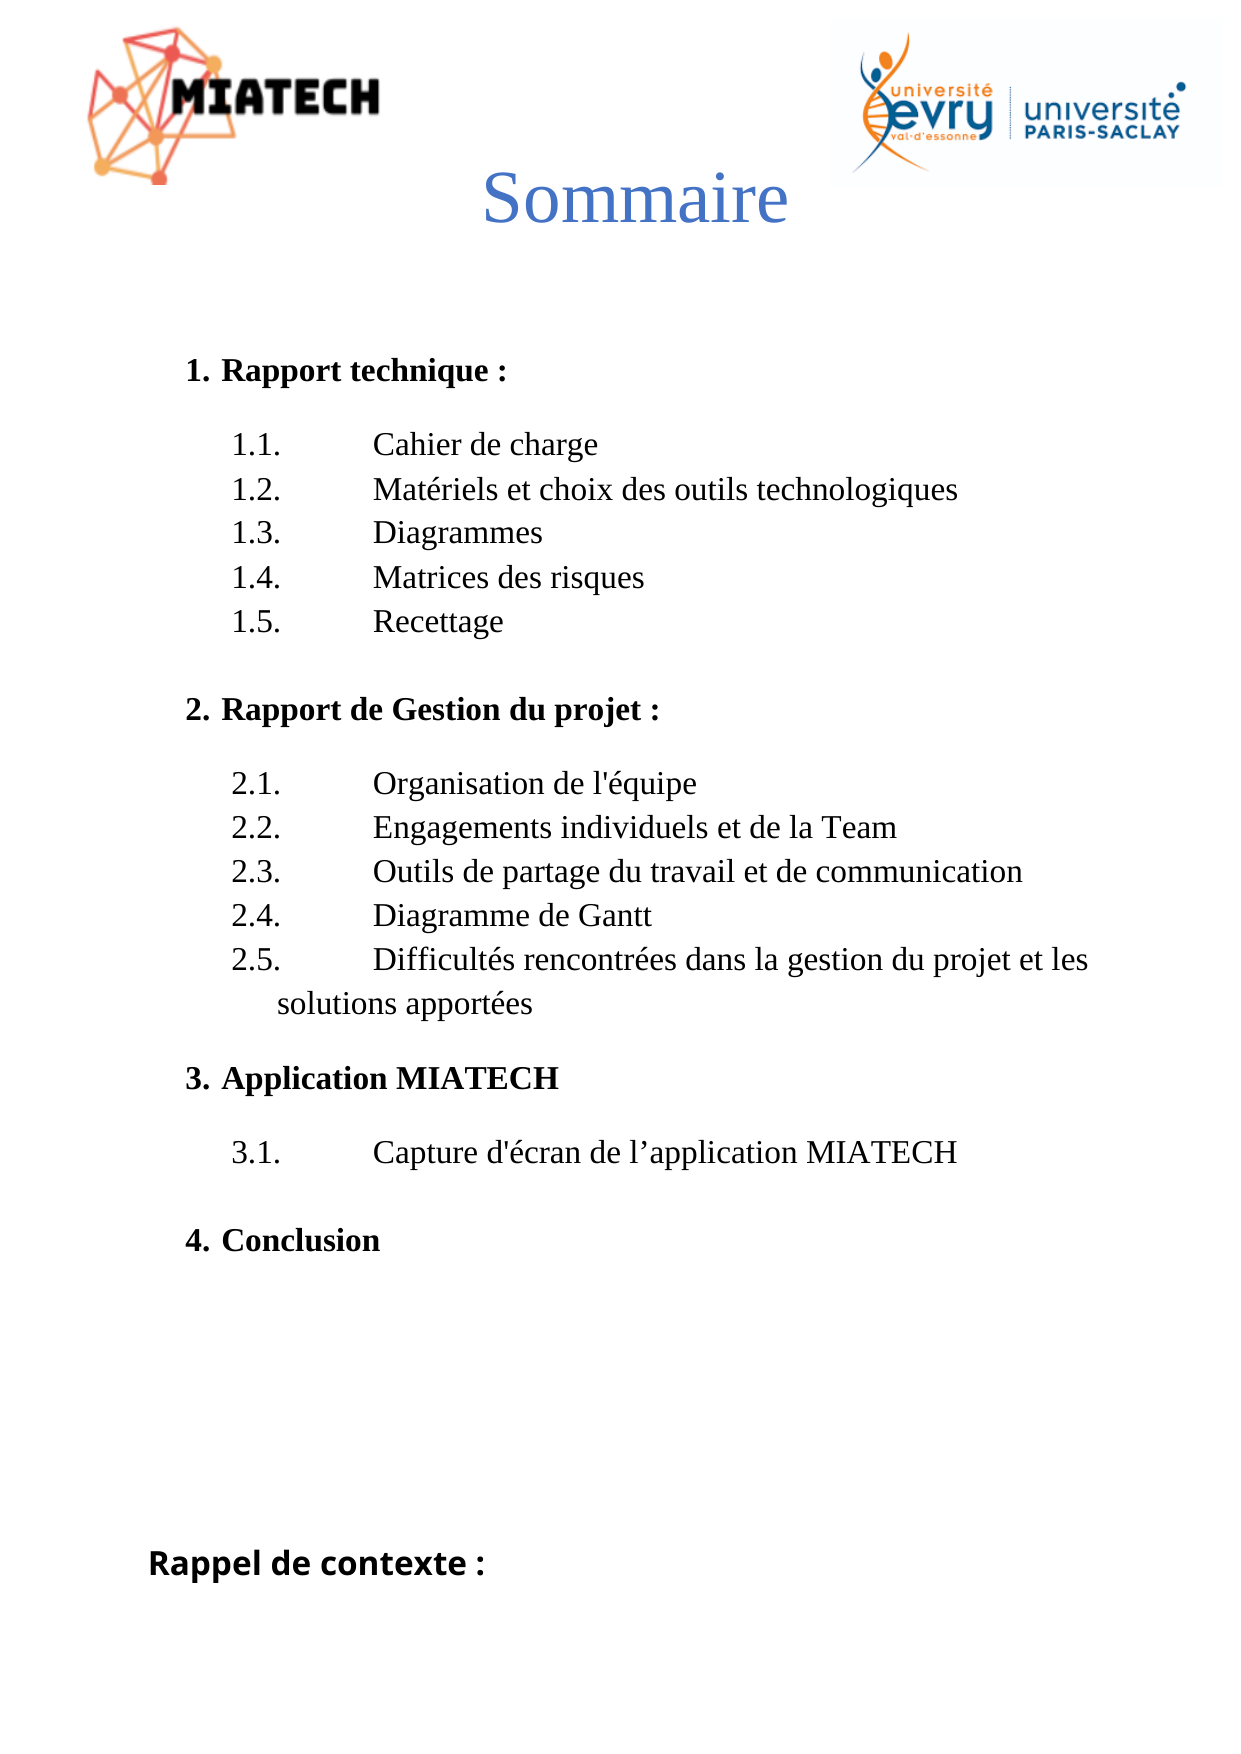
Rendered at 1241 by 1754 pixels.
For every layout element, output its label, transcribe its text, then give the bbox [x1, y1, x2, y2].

text 2.3. Outils de partage du travail et de communication [231, 851, 1090, 890]
picture [67, 18, 442, 185]
text 2.4. Diagramme de Gantt [231, 896, 1090, 934]
text 1.4. Matrices des risques [231, 557, 1090, 595]
text 3. Application MIATECH [185, 1058, 1090, 1096]
text 2.1. Organisation de l'équipe [231, 763, 1090, 802]
text 2. Rapport de Gestion du projet : [185, 689, 1090, 727]
text 4. Conclusion [185, 1220, 1090, 1259]
picture [830, 18, 1223, 187]
text Rappel de contexte : [148, 1539, 1090, 1585]
text 3.1. Capture d'écran de l’application MIATECH [231, 1132, 1090, 1171]
text 2.5. Difficultés rencontrées dans la gestion du projet et les solutions apportées [231, 939, 1090, 1022]
text 1. Rapport technique : [185, 350, 1090, 389]
text Sommaire [148, 152, 1090, 238]
text 1.3. Diagrammes [231, 513, 1090, 551]
text 1.2. Matériels et choix des outils technologiques [231, 469, 1090, 507]
text 2.2. Engagements individuels et de la Team [231, 807, 1090, 846]
text 1.1. Cahier de charge [231, 425, 1090, 463]
text 1.5. Recettage [231, 601, 1090, 639]
